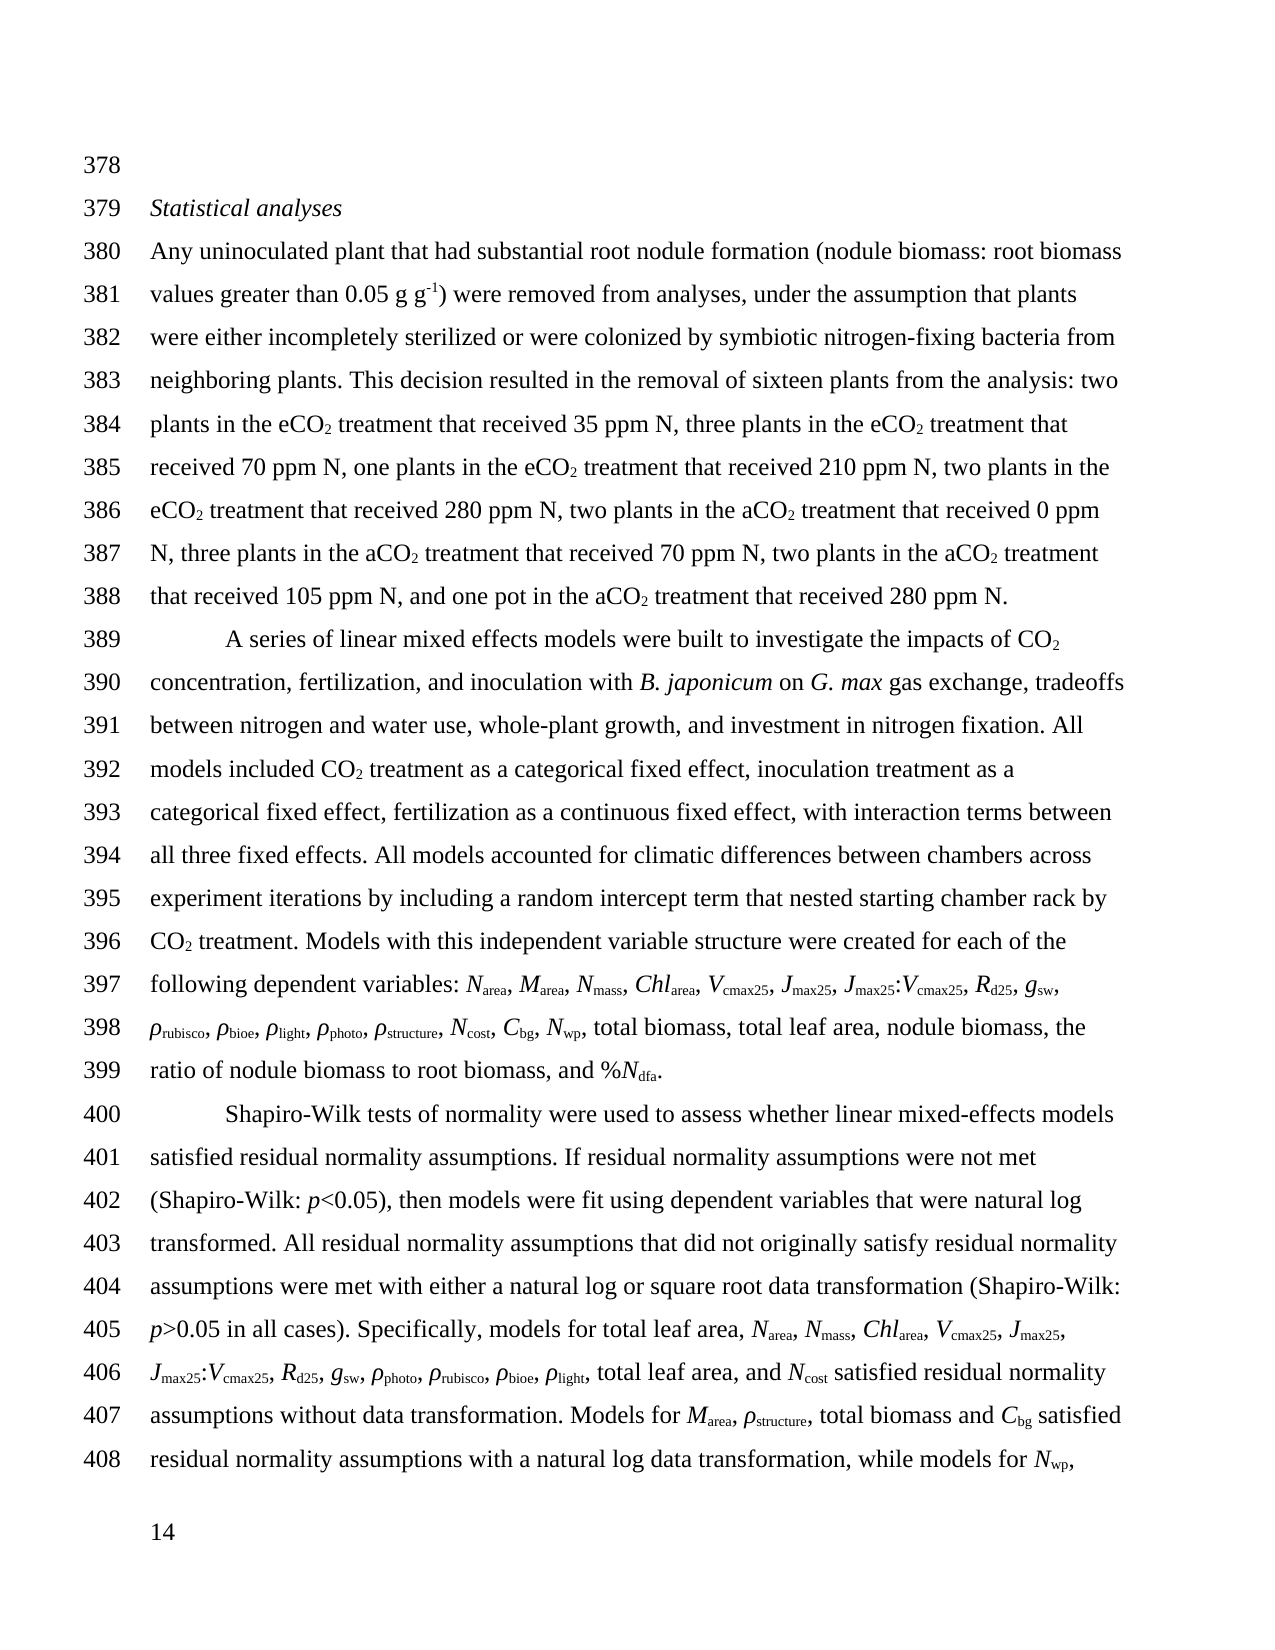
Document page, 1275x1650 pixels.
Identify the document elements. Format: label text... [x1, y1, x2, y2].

text Any uninoculated plant that had substantial root nodule formation (nodule biomass: root biomass values greater than 0.05 g g-1) were removed from analyses, under the assumption that plants were either incompletely sterilized or were colonized by symbiotic nitrogen-fixing bacteria from neighboring plants. This decision resulted in the removal of sixteen plants from the analysis: two plants in the eCO2 treatment that received 35 ppm N, three plants in the eCO2 treatment that received 70 ppm N, one plants in the eCO2 treatment that received 210 ppm N, two plants in the eCO2 treatment that received 280 ppm N, two plants in the aCO2 treatment that received 0 ppm N, three plants in the aCO2 treatment that received 70 ppm N, two plants in the aCO2 treatment that received 105 ppm N, and one pot in the aCO2 treatment that received 280 ppm N. [150, 236, 1125, 610]
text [150, 1099, 1125, 1472]
text Statistical analyses [150, 193, 1125, 222]
text A series of linear mixed effects models were built to investigate the impacts of CO2 concentration, fertilization, and inoculation with B. japonicum on G. max gas exchange, tradeoffs between nitrogen and water use, whole-plant growth, and investment in nitrogen fixation. All models included CO2 treatment as a categorical fixed effect, inoculation treatment as a categorical fixed effect, fertilization as a continuous fixed effect, with interaction terms between all three fixed effects. All models accounted for climatic differences between chambers across experiment iterations by including a random intercept term that nested starting chamber rack by CO2 treatment. Models with this independent variable structure were created for each of the following dependent variables: Narea, Marea, Nmass, Chlarea, Vcmax25, Jmax25, Jmax25:Vcmax25, Rd25, gsw, ρrubisco, ρbioe, ρlight, ρphoto, ρstructure, Ncost, Cbg, Nwp, total biomass, total leaf area, nodule biomass, the ratio of nodule biomass to root biomass, and %Ndfa. [150, 624, 1125, 1084]
